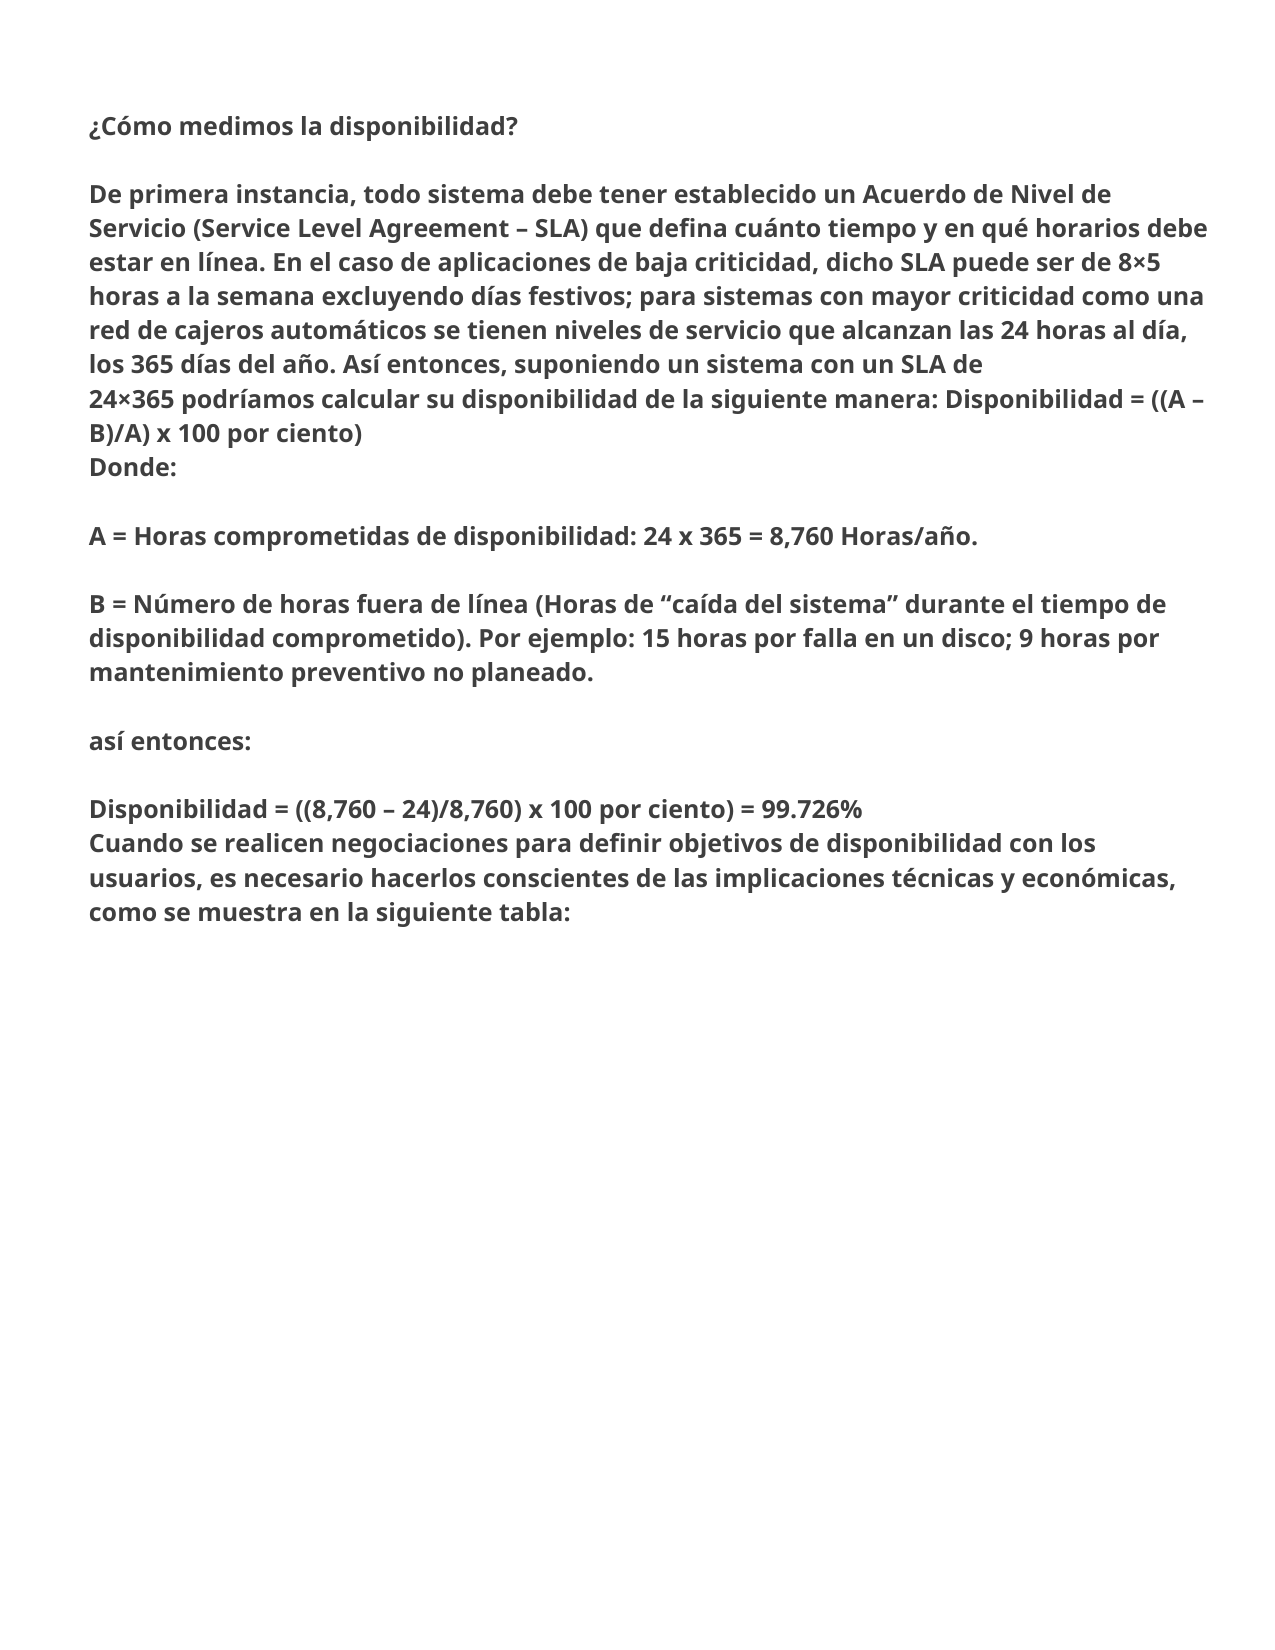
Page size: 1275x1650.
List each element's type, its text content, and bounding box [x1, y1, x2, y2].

text 24×365 podríamos calcular su disponibilidad de la siguiente manera: Disponibilidad = ((A – B)/A) x 100 por ciento) [89, 381, 1211, 449]
text ¿Cómo medimos la disponibilidad? [89, 108, 1211, 142]
text B = Número de horas fuera de línea (Horas de “caída del sistema” durante el tiempo de disponibilidad comprometido). Por ejemplo: 15 horas por falla en un disco; 9 horas por mantenimiento preventivo no planeado. [89, 587, 1211, 689]
text A = Horas comprometidas de disponibilidad: 24 x 365 = 8,760 Horas/año. [89, 518, 1211, 552]
text Disponibilidad = ((8,760 – 24)/8,760) x 100 por ciento) = 99.726% [89, 792, 1211, 826]
text De primera instancia, todo sistema debe tener establecido un Acuerdo de Nivel de Servicio (Service Level Agreement – SLA) que defina cuánto tiempo y en qué horarios debe estar en línea. En el caso de aplicaciones de baja criticidad, dicho SLA puede ser de 8×5 horas a la semana excluyendo días festivos; para sistemas con mayor criticidad como una red de cajeros automáticos se tienen niveles de servicio que alcanzan las 24 horas al día, los 365 días del año. Así entonces, suponiendo un sistema con un SLA de [89, 177, 1211, 381]
text Donde: [89, 449, 1211, 484]
text Cuando se realicen negociaciones para definir objetivos de disponibilidad con los usuarios, es necesario hacerlos conscientes de las implicaciones técnicas y económicas, como se muestra en la siguiente tabla: [89, 826, 1211, 928]
text así entonces: [89, 723, 1211, 757]
